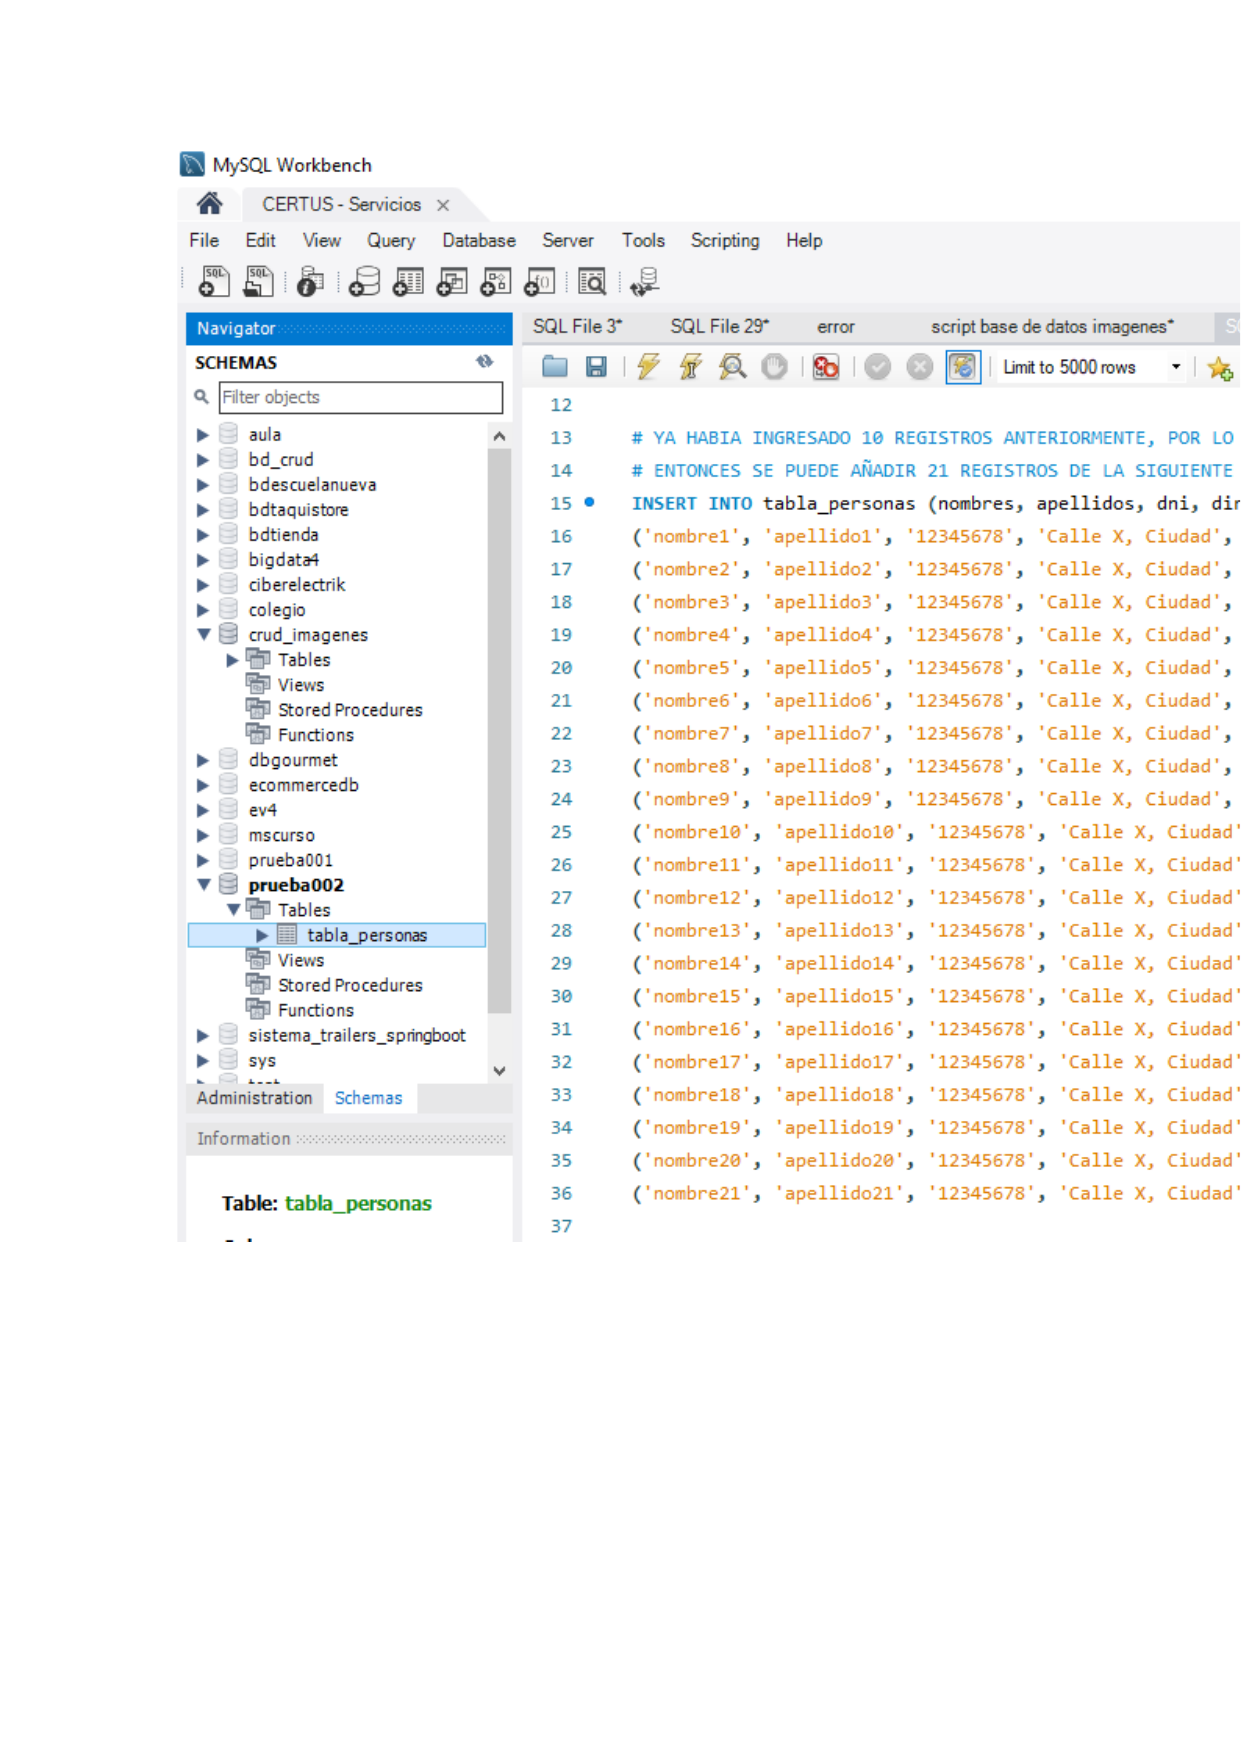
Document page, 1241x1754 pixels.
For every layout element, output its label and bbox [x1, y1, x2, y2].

picture [177, 147, 1241, 1242]
